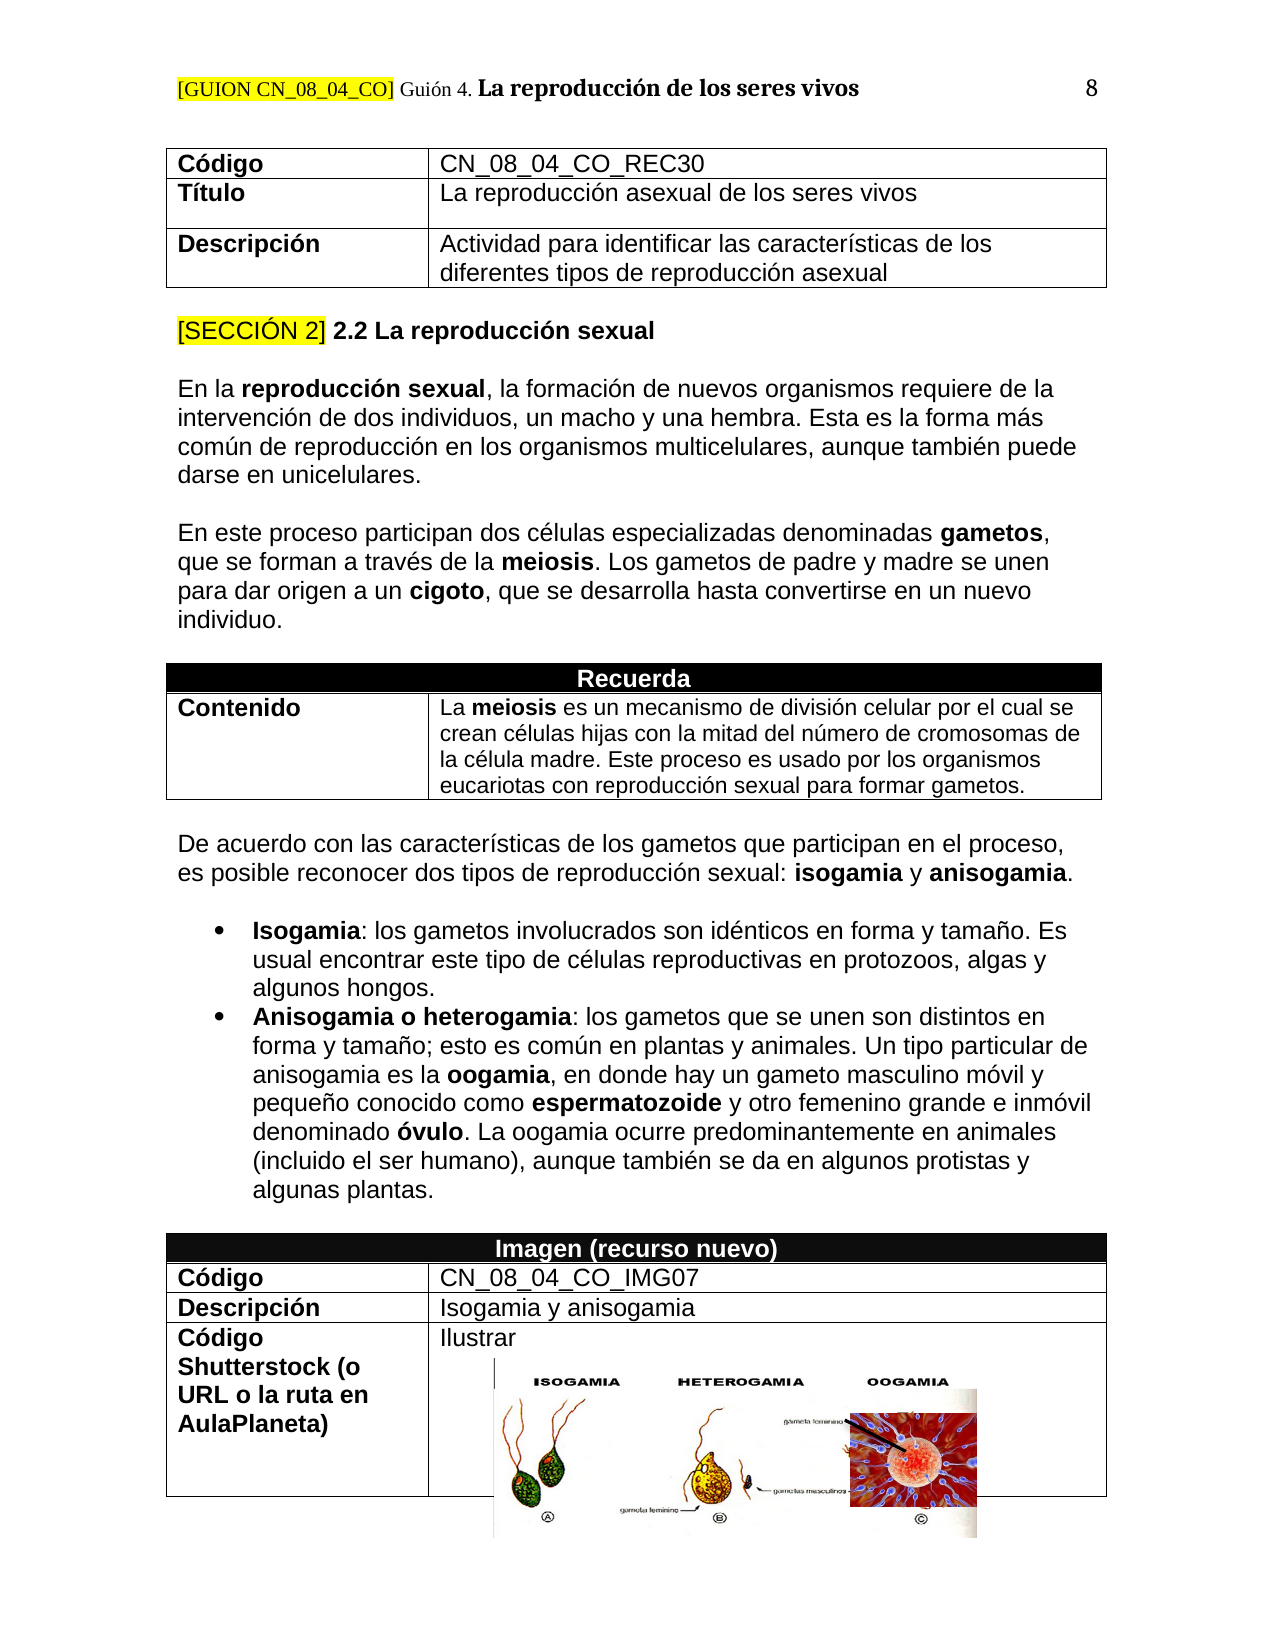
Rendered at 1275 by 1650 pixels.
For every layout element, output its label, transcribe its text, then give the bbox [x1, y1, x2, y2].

table_cell Código [167, 1264, 428, 1292]
table_cell Código [167, 149, 428, 177]
text En este proceso participan dos células especializadas denominadas gametos, que se forman a través de la meiosis. Los gametos de padre y madre se unen para dar origen a un cigoto, que se desarrolla hasta convertirse en un nuevo individuo. [177, 518, 1098, 633]
table_header Recuerda [167, 664, 1101, 692]
text En la reproducción sexual, la formación de nuevos organismos requiere de la intervención de dos individuos, un macho y una hembra. Esta es la forma más común de reproducción en los organismos multicelulares, aunque también puede darse en unicelulares. [177, 374, 1098, 489]
table_header Imagen (recurso nuevo) [167, 1234, 1106, 1262]
table_cell Actividad para identificar las características de los diferentes tipos de reproducción asexual [429, 229, 1106, 287]
table_cell CN_08_04_CO_IMG07 [429, 1264, 1106, 1292]
table_cell Descripción [167, 229, 428, 287]
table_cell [167, 1323, 428, 1496]
text De acuerdo con las características de los gametos que participan en el proceso, es posible reconocer dos tipos de reproducción sexual: isogamia y anisogamia. [177, 829, 1098, 887]
picture [493, 1358, 977, 1538]
list Isogamia: los gametos involucrados son idénticos en forma y tamaño. Es usual encontrar este tipo de células reproductivas en protozoos, algas y algunos hongos. [215, 916, 1098, 1002]
table_cell La reproducción asexual de los seres vivos [429, 179, 1106, 228]
table_cell Ilustrar [429, 1323, 1106, 1496]
text [SECCIÓN 2] 2.2 La reproducción sexual [326, 316, 1098, 345]
table_cell Isogamia y anisogamia [429, 1293, 1106, 1322]
table_cell La meiosis es un mecanismo de división celular por el cual se crean células hijas con la mitad del número de cromosomas de la célula madre. Este proceso es usado por los organismos eucariotas con reproducción sexual para formar gametos. [429, 694, 1101, 799]
list Anisogamia o heterogamia: los gametos que se unen son distintos en forma y tamaño; esto es común en plantas y animales. Un tipo particular de anisogamia es la oogamia, en donde hay un gameto masculino móvil y pequeño conocido como espermatozoide y otro femenino grande e inmóvil denominado óvulo. La oogamia ocurre predominantemente en animales (incluido el ser humano), aunque también se da en algunos protistas y algunas plantas. [215, 1002, 1098, 1203]
table_cell Descripción [167, 1293, 428, 1322]
table_cell CN_08_04_CO_REC30 [429, 149, 1106, 177]
table_cell Contenido [167, 694, 428, 799]
table_cell Título [167, 179, 428, 228]
